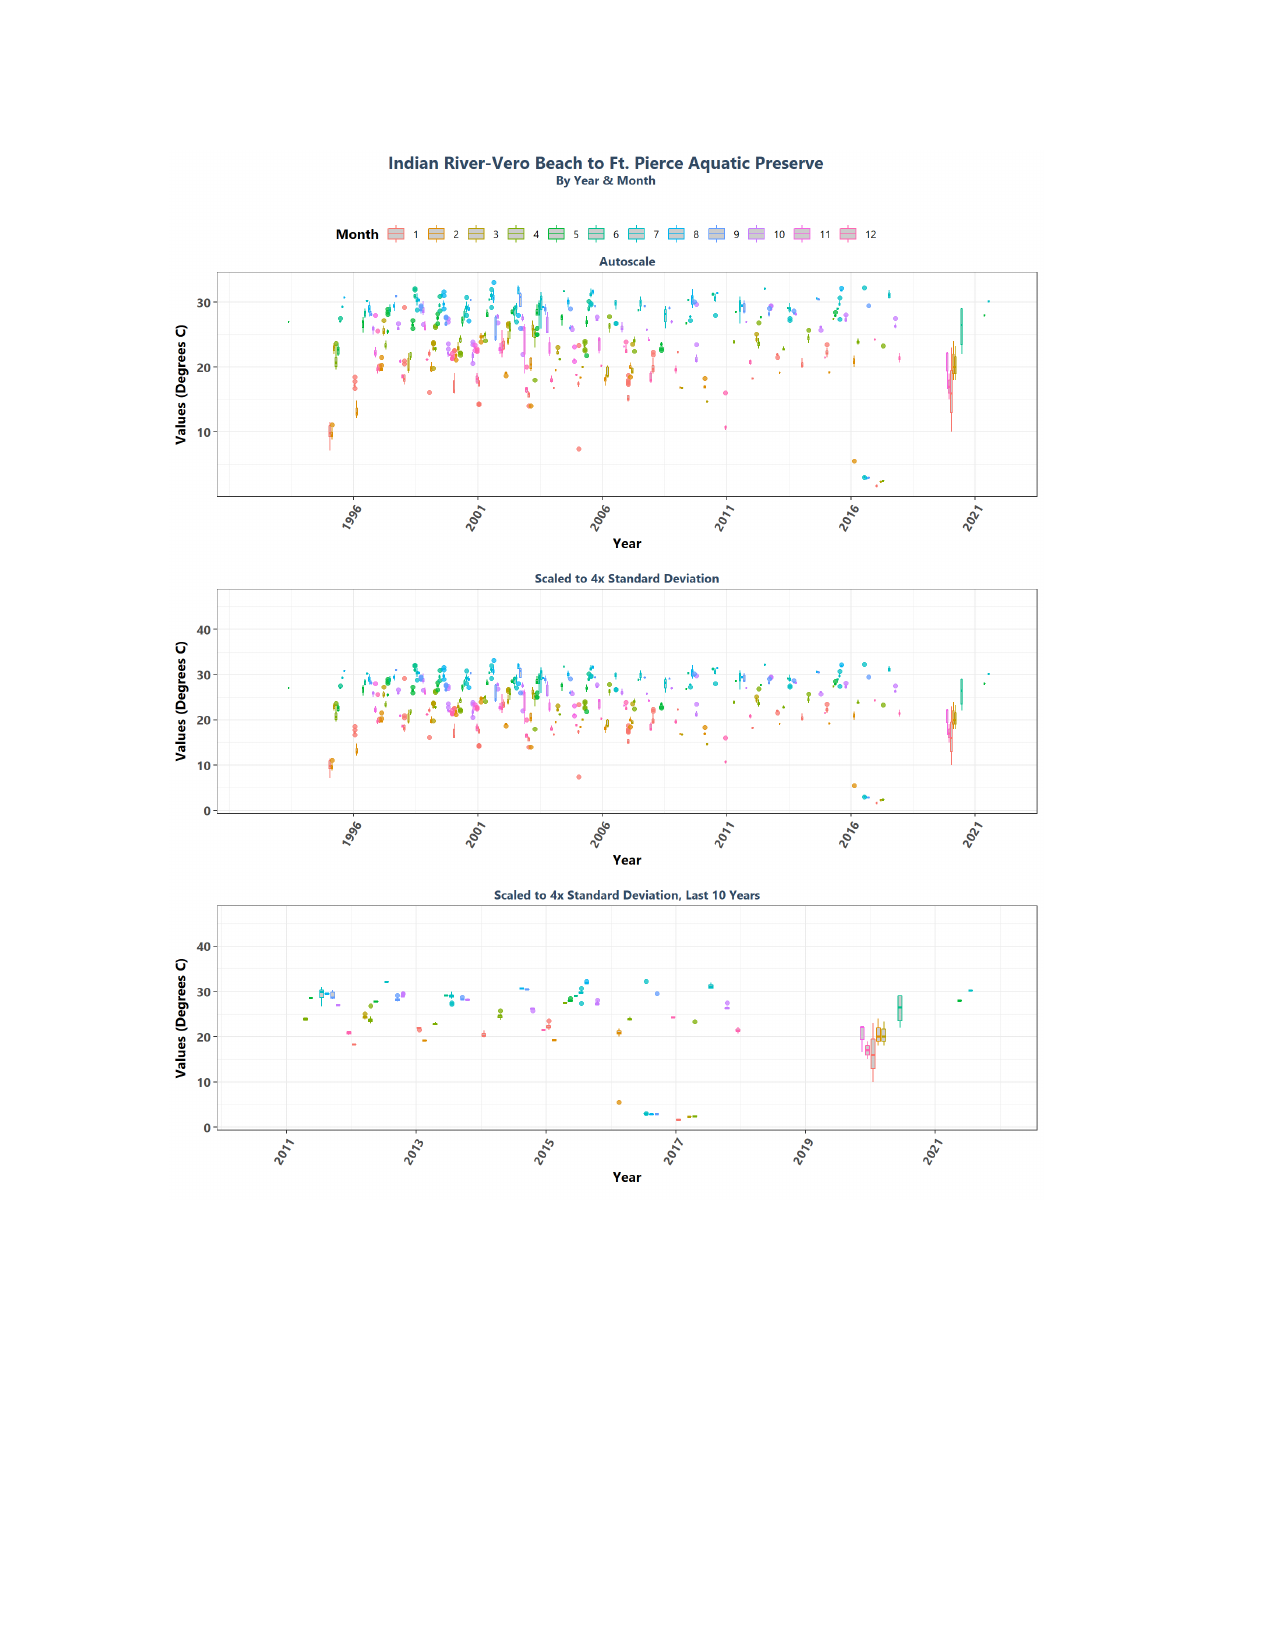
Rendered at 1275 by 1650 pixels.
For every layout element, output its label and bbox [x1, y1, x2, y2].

picture [168, 150, 1044, 1200]
